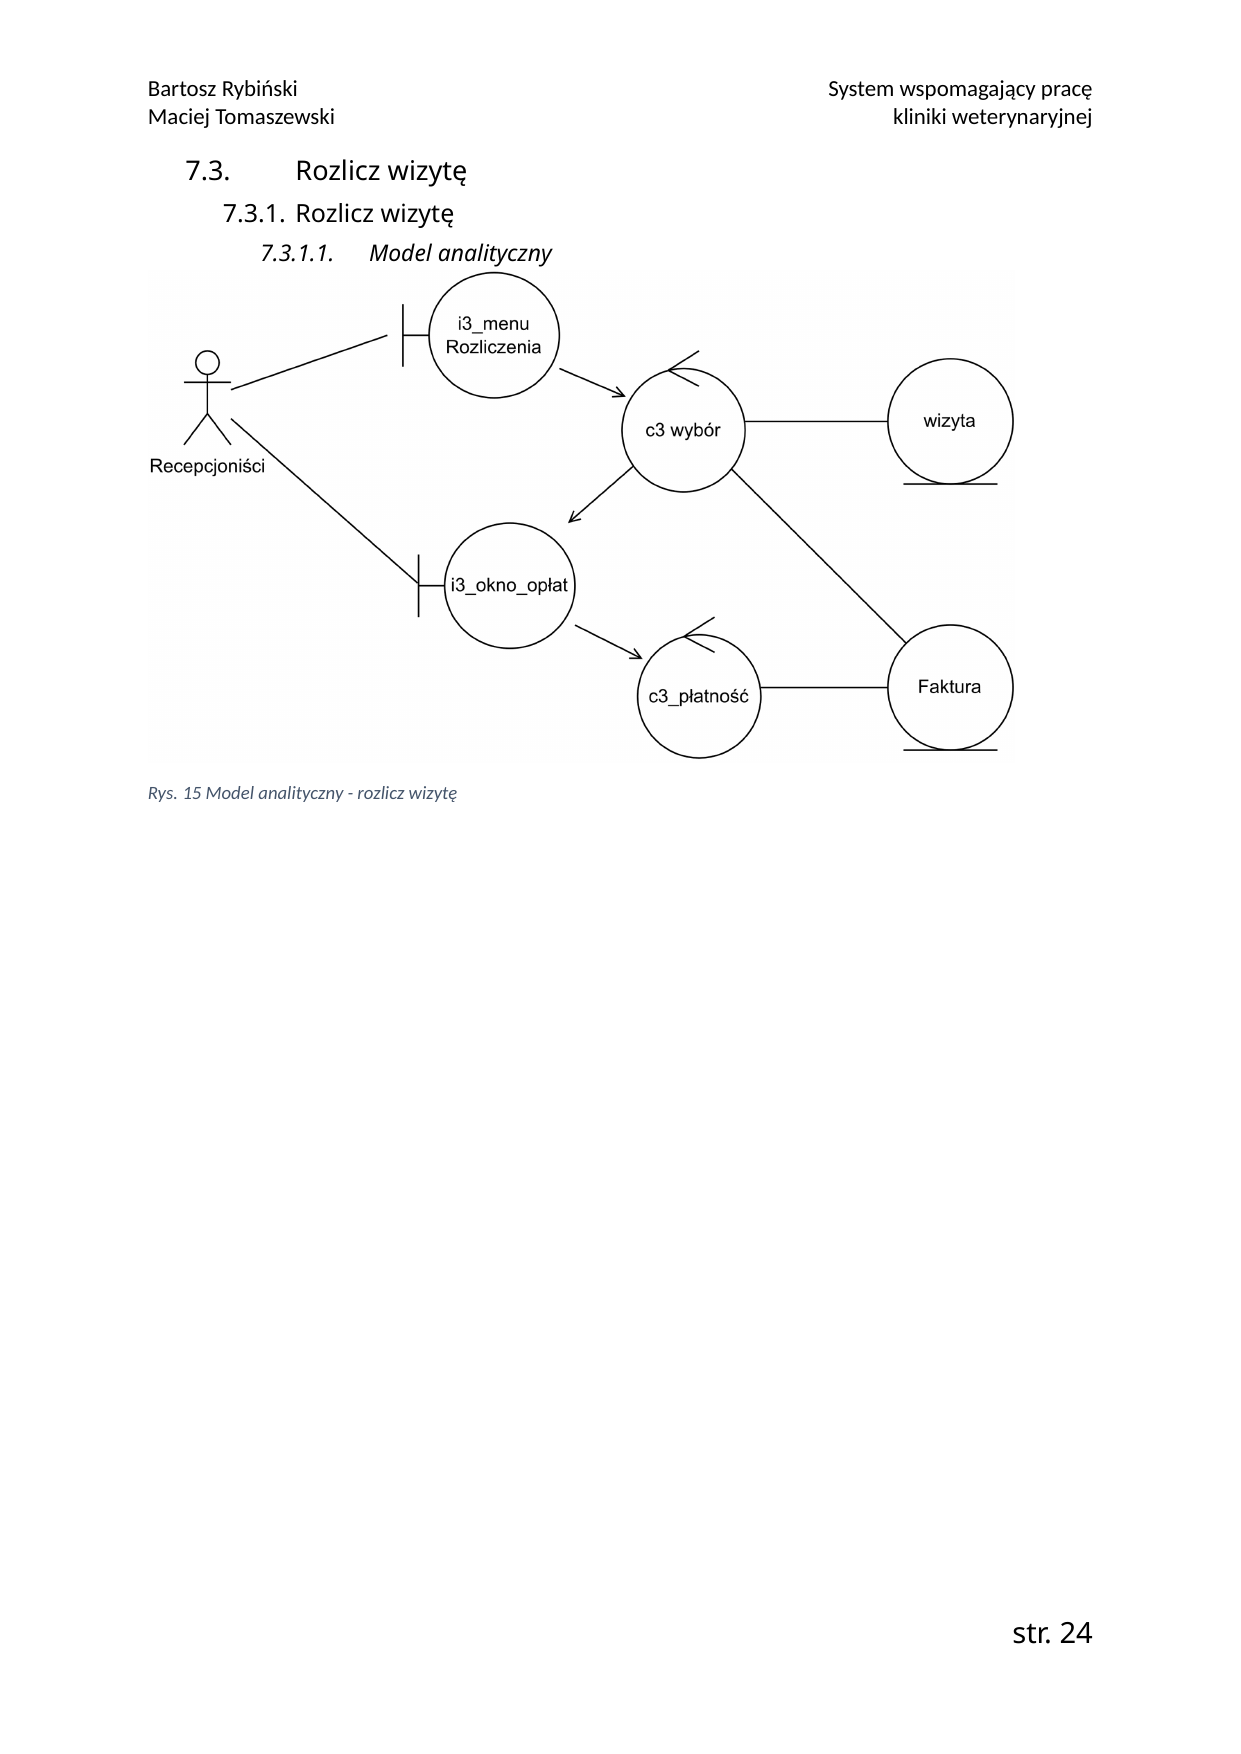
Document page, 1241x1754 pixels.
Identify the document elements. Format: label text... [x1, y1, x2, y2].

subtitle Model analityczny [260, 237, 1093, 268]
subtitle Rozlicz wizytę [185, 152, 1093, 189]
subtitle Rozlicz wizytę [223, 196, 1093, 230]
picture [147, 270, 1015, 763]
